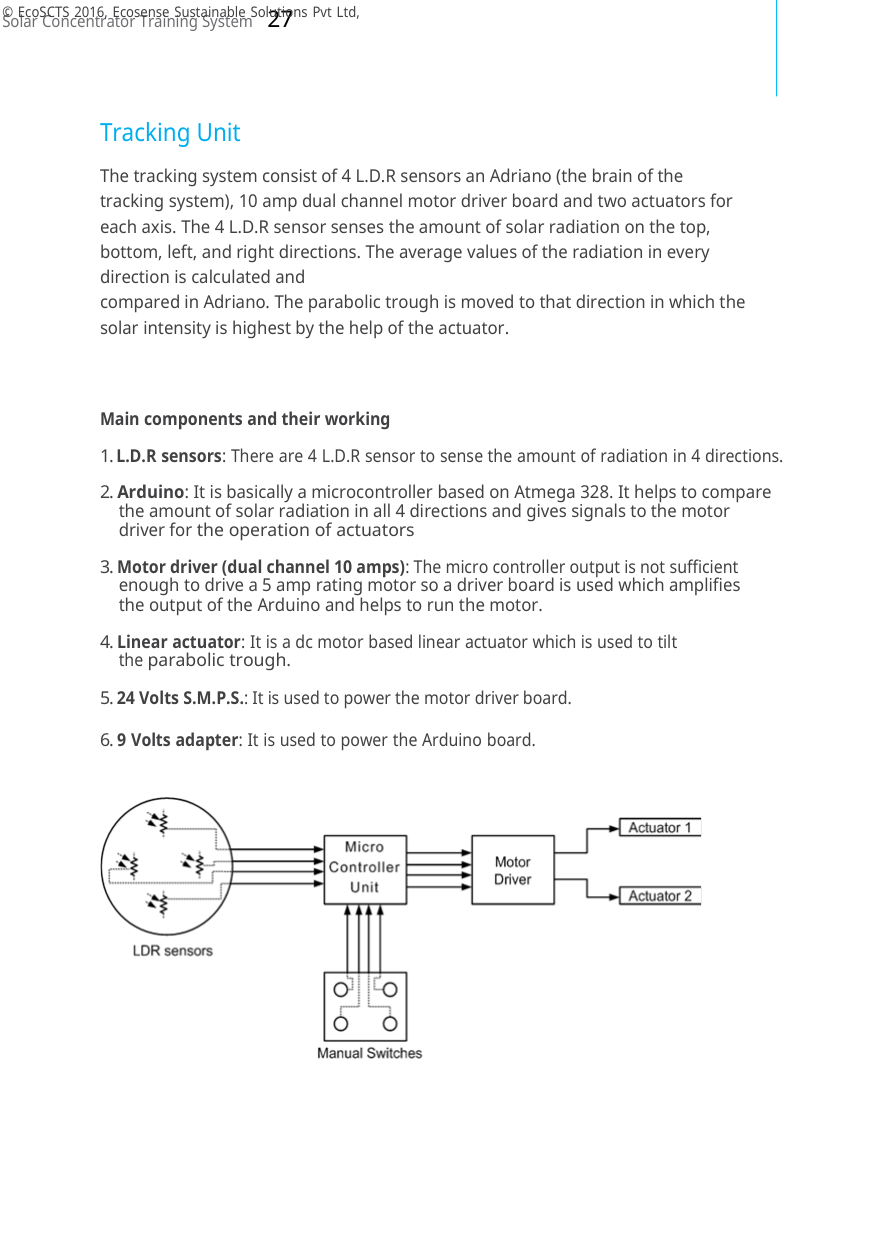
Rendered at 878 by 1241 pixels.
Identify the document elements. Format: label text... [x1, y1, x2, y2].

text Tracking Unit [100, 114, 800, 149]
list Linear actuator: It is a dc motor based linear actuator which is used to tilt the parabolic trough. [100, 633, 705, 672]
text The tracking system consist of 4 L.D.R sensors an Adriano (the brain of the tracking system), 10 amp dual channel motor driver board and two actuators for each axis. The 4 L.D.R sensor senses the amount of solar radiation on the top, bottom, left, and right directions. The average values of the radiation in every direction is calculated and [100, 163, 750, 289]
list 24 Volts S.M.P.S.: It is used to power the motor driver board. [100, 685, 800, 709]
list 9 Volts adapter: It is used to power the Arduino board. [100, 727, 800, 752]
text compared in Adriano. The parabolic trough is moved to that direction in which the solar intensity is highest by the help of the actuator. [100, 290, 768, 339]
subtitle Main components and their working [100, 406, 800, 430]
list Motor driver (dual channel 10 amps): The micro controller output is not sufficient enough to drive a 5 amp rating motor so a driver board is used which amplifies the output of the Arduino and helps to run the motor. [100, 558, 745, 616]
picture [100, 797, 702, 1059]
list L.D.R sensors: There are 4 L.D.R sensor to sense the amount of radiation in 4 directions. [100, 443, 800, 467]
list Arduino: It is basically a microcontroller based on Atmega 328. It helps to compare the amount of solar radiation in all 4 directions and gives signals to the motor driver for the operation of actuators [100, 483, 772, 542]
